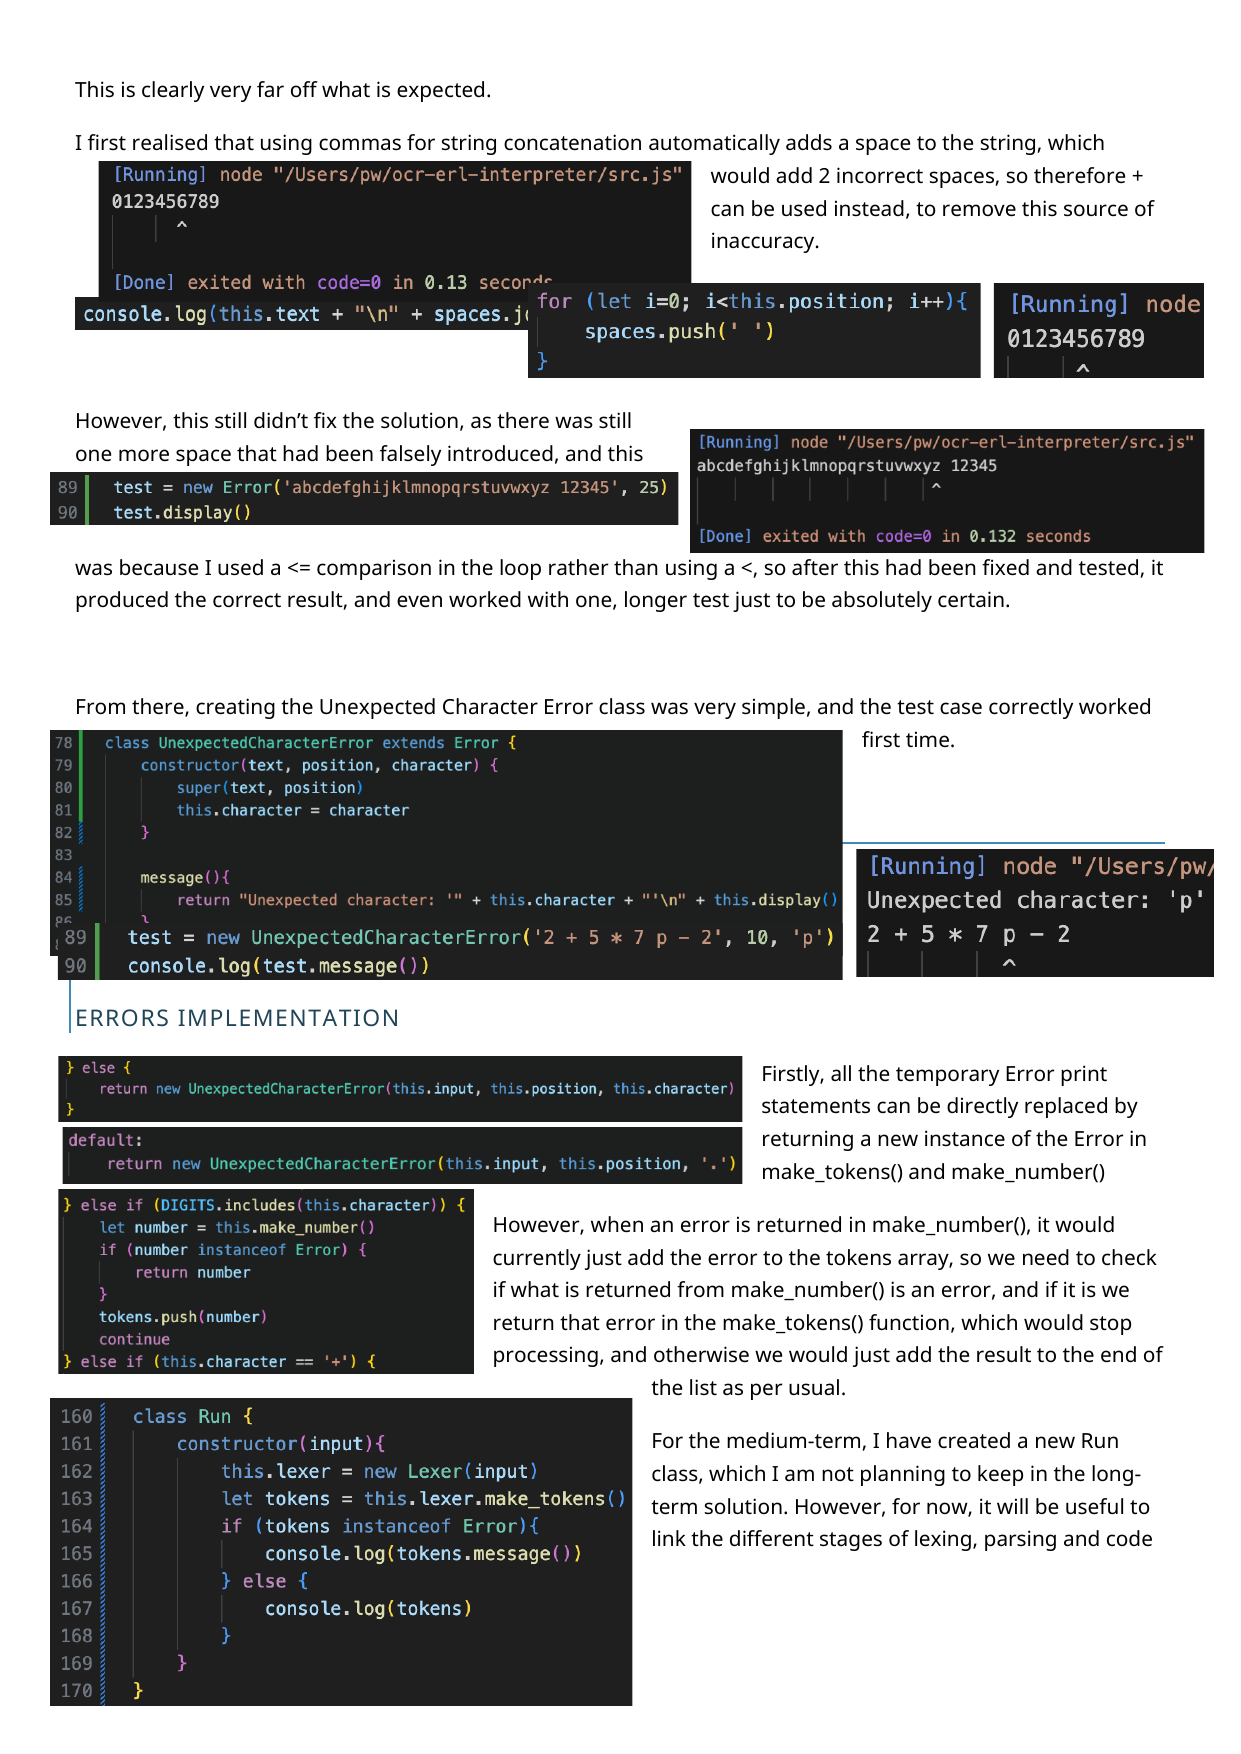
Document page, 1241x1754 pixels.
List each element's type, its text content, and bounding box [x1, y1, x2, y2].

picture [62, 1009, 743, 1066]
picture [855, 849, 1216, 980]
text From there, creating the Unexpected Character Error class was very simple, and the test case correctly worked first time. [75, 692, 1165, 753]
picture [993, 283, 1204, 378]
picture [58, 1071, 474, 1256]
text Firstly, all the temporary Error print statements can be directly replaced by returning a new instance of the Error in make_tokens() and make_number() [75, 941, 1165, 1099]
text For the medium-term, I have created a new Run class, which I am not planning to keep in the long-term solution. However, for now, it will be useful to link the different stages of lexing, parsing and code execution and will speed up the testing, as the whole sequence will not have to be rewritten, and can all be tested with one line. [633, 1341, 1165, 1565]
text However, when an error is returned in make_number(), it would currently just add the error to the tokens array, so we need to check if what is returned from make_number() is an error, and if it is we return that error in the make_tokens() function, which would stop processing, and otherwise we would just add the result to the end of the list as per usual. [75, 1124, 1165, 1316]
picture [690, 429, 1205, 553]
text This is clearly very far off what is expected. [75, 75, 1165, 103]
picture [75, 161, 981, 378]
picture [50, 1313, 633, 1621]
picture [50, 472, 679, 525]
picture [50, 730, 843, 1004]
subtitle Errors implementation [843, 844, 1165, 915]
text I first realised that using commas for string concatenation automatically adds a space to the string, which would add 2 incorrect spaces, so therefore + can be used instead, to remove this source of inaccuracy. [75, 128, 1165, 255]
